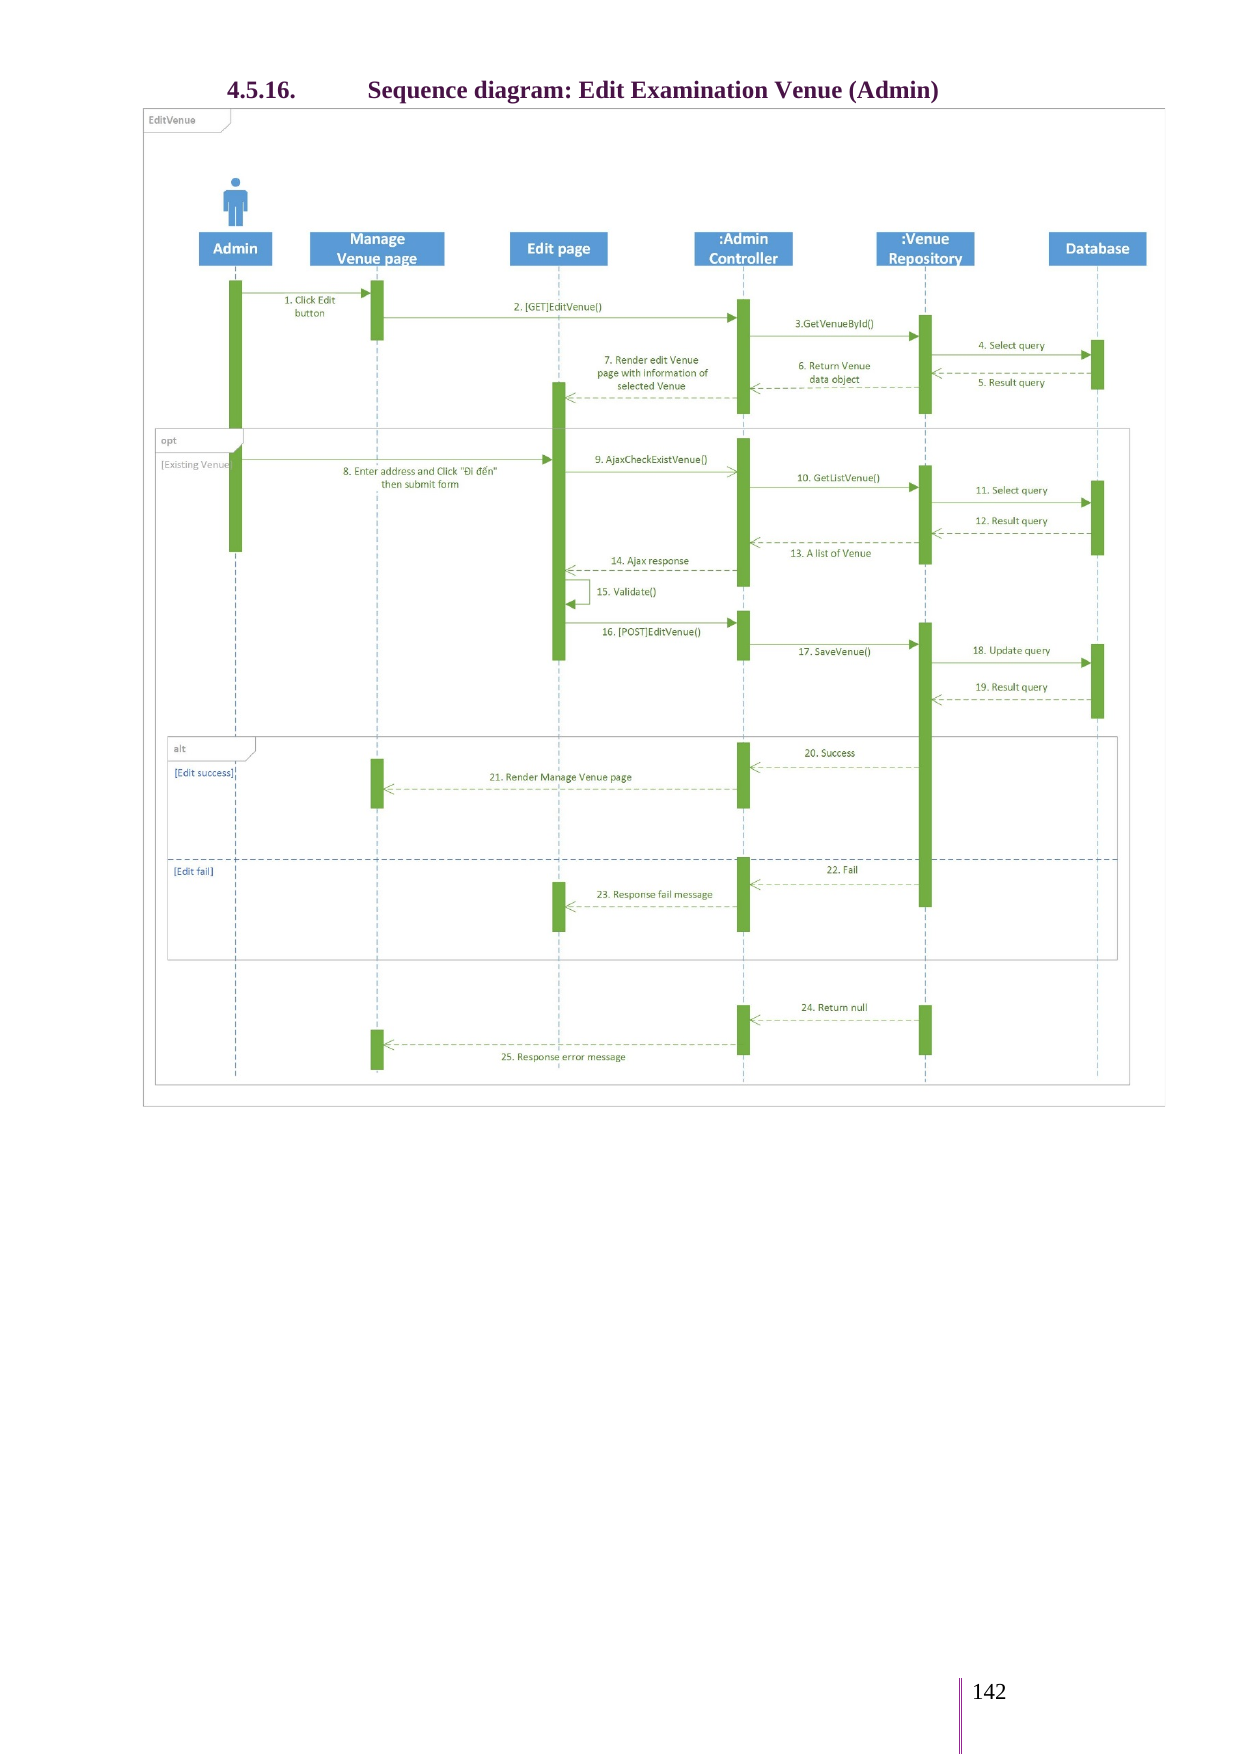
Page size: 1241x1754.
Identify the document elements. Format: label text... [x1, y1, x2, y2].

subtitle Sequence diagram: Edit Examination Venue (Admin) [227, 75, 1165, 104]
picture [142, 108, 1166, 1107]
